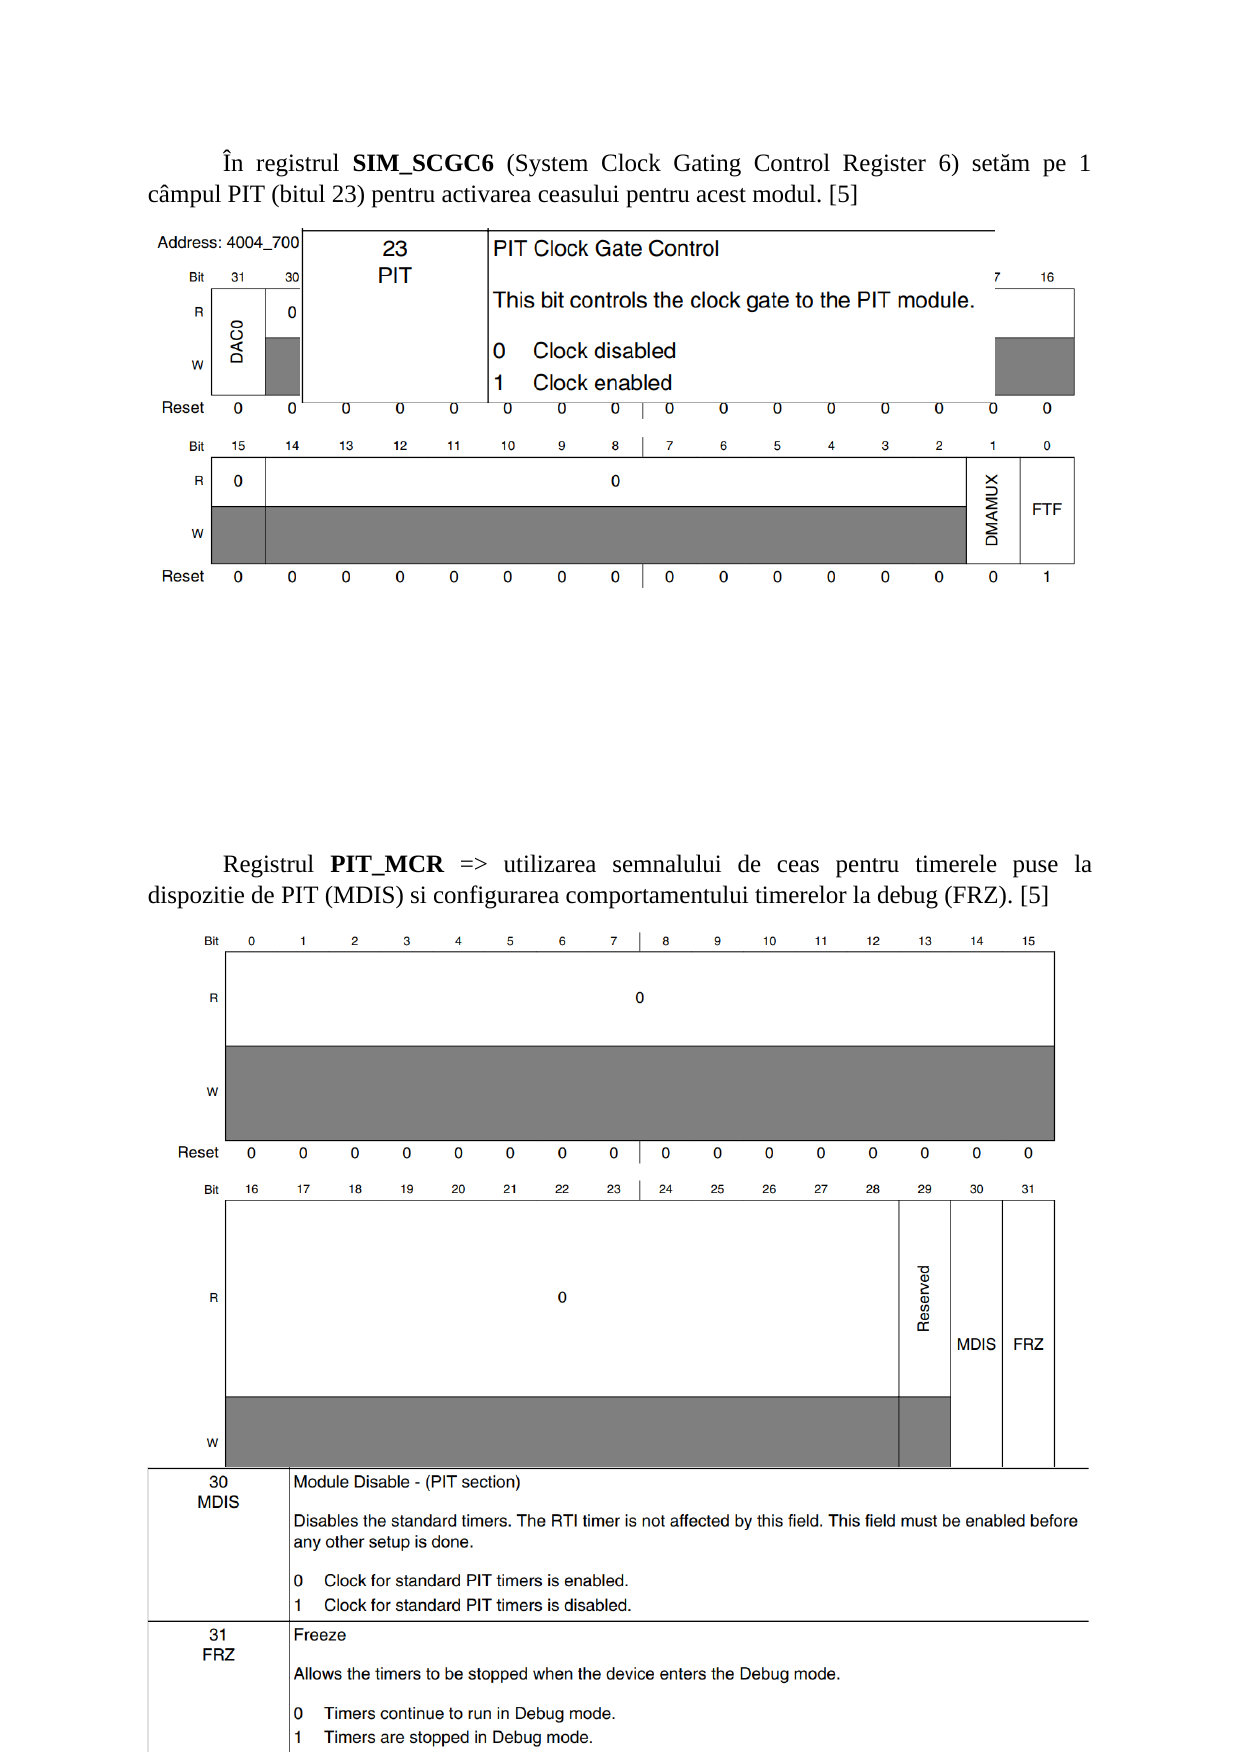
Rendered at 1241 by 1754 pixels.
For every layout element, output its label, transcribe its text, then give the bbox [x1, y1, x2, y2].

text În registrul SIM_SCGC6 (System Clock Gating Control Register 6) setăm pe 1 câmpul PIT (bitul 23) pentru activarea ceasului pentru acest modul. [148, 148, 1092, 207]
picture [147, 928, 1093, 1752]
text Registrul PIT_MCR => utilizarea semnalului de ceas pentru timerele puse la dispozitie de PIT (MDIS) si configurarea comportamentului timerelor la debug (FRZ). [148, 849, 1092, 909]
picture [147, 228, 1088, 596]
